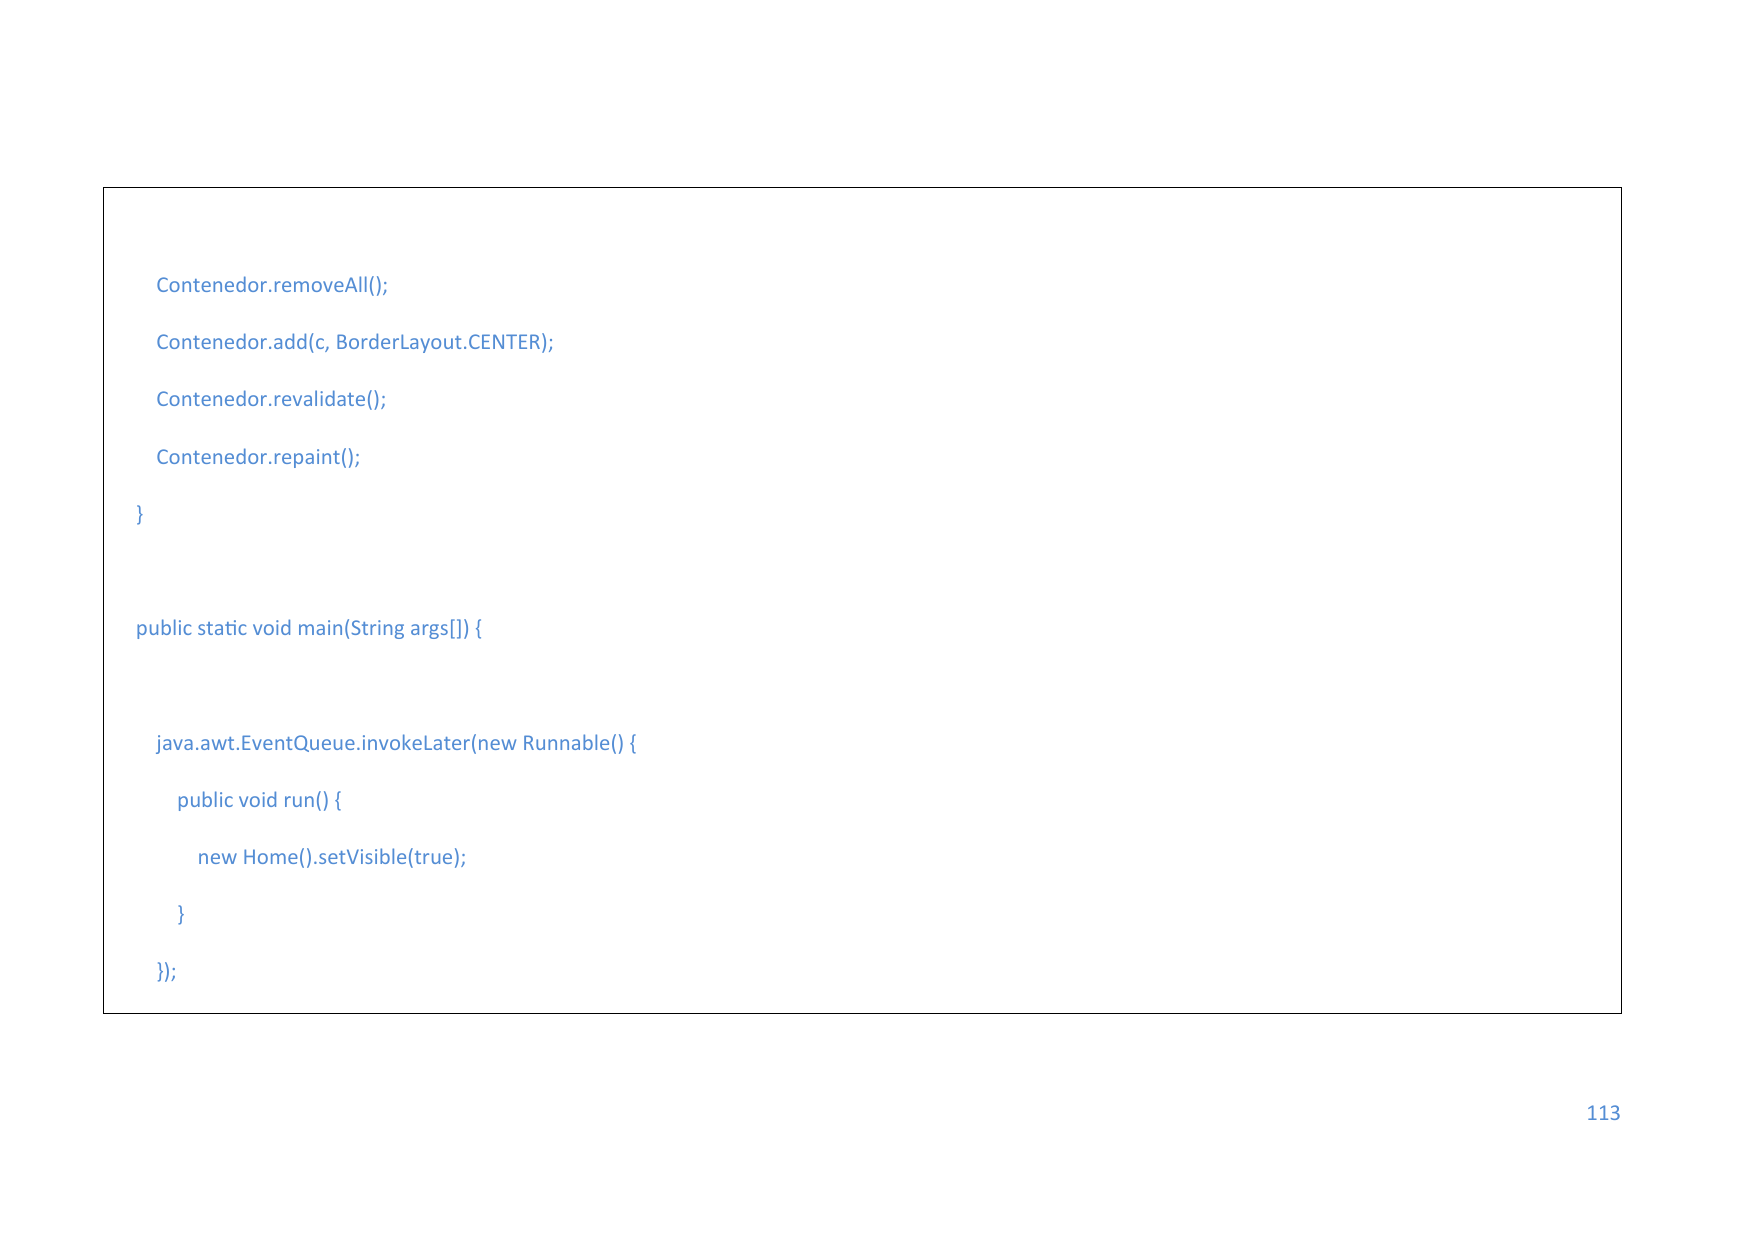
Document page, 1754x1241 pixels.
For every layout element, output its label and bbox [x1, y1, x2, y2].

table_header [104, 188, 1621, 1013]
